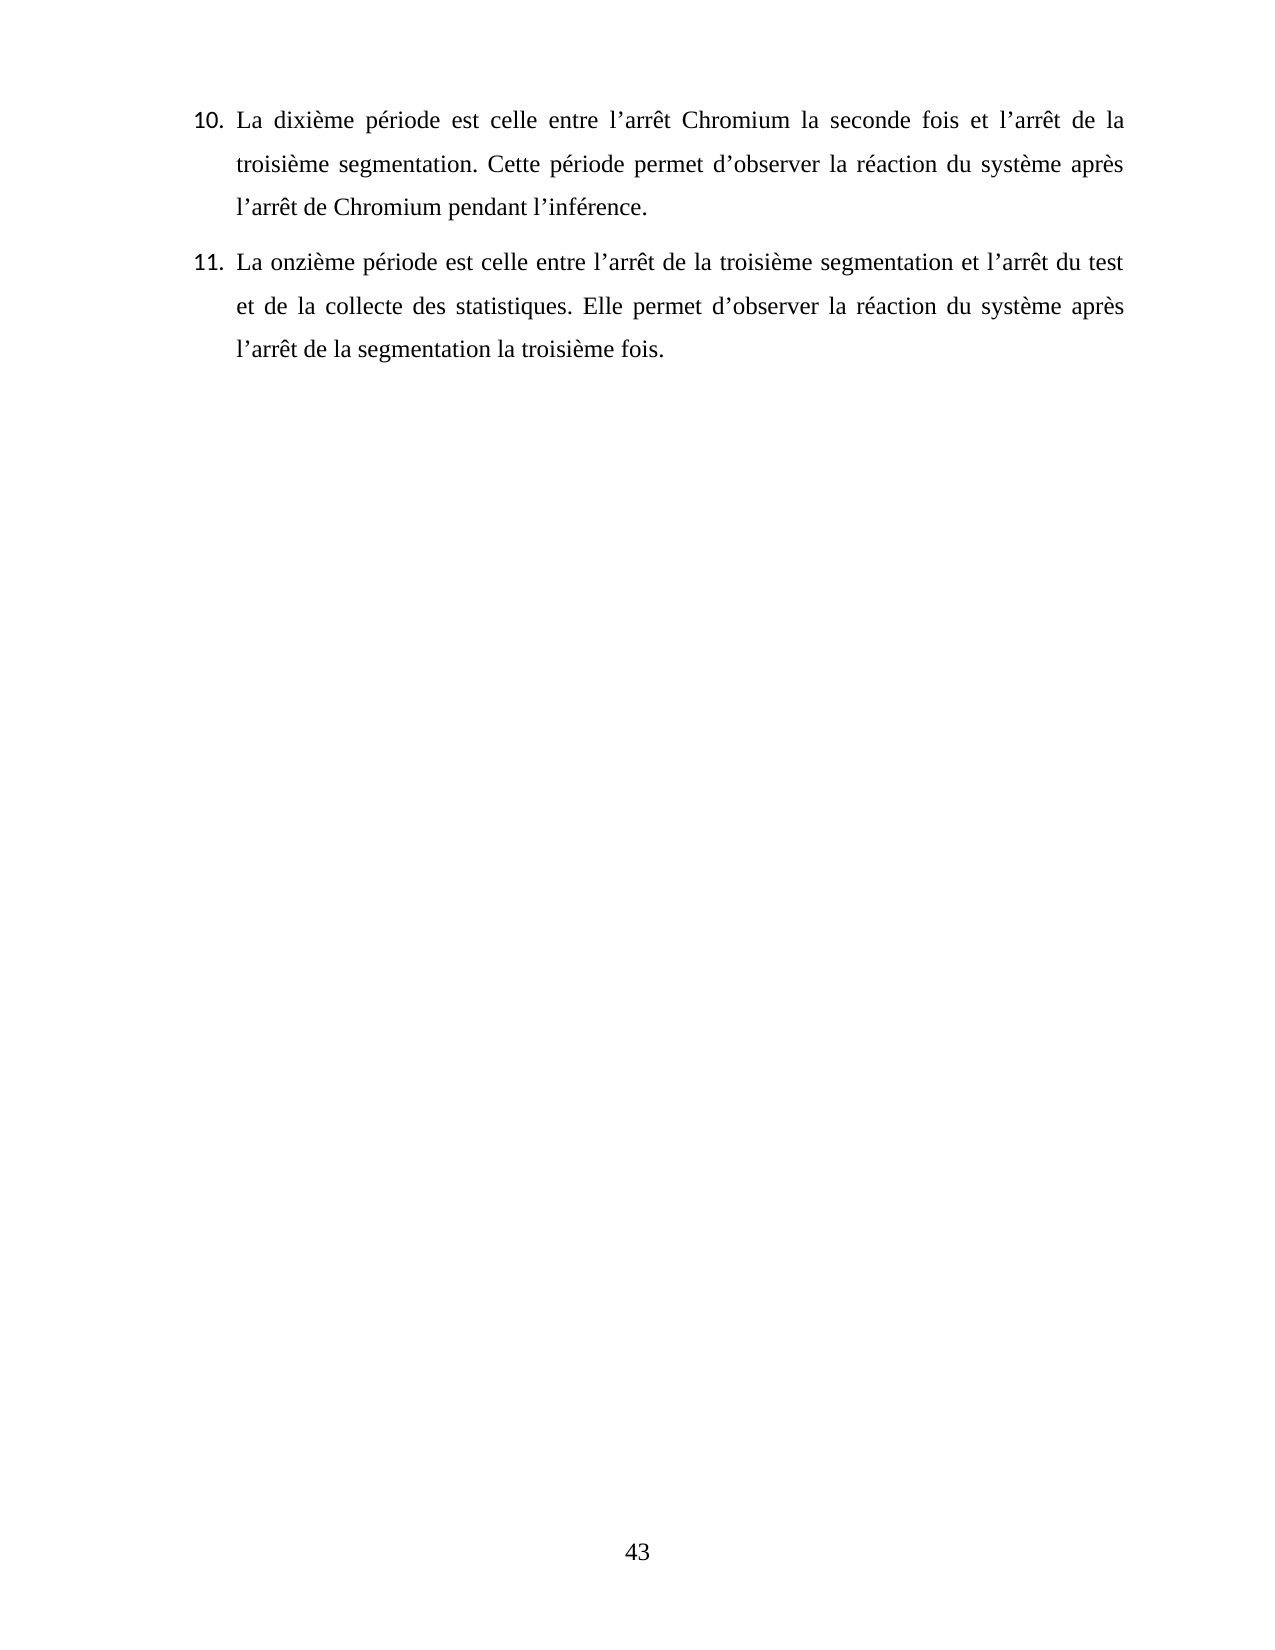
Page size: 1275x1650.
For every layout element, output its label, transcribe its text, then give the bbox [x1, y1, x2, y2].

list La dixième période est celle entre l’arrêt Chromium la seconde fois et l’arrêt de la troisième segmentation. Cette période permet d’observer la réaction du système après l’arrêt de Chromium pendant l’inférence. [193, 104, 1125, 221]
list La onzième période est celle entre l’arrêt de la troisième segmentation et l’arrêt du test et de la collecte des statistiques. Elle permet d’observer la réaction du système après l’arrêt de la segmentation la troisième fois. [193, 246, 1125, 363]
